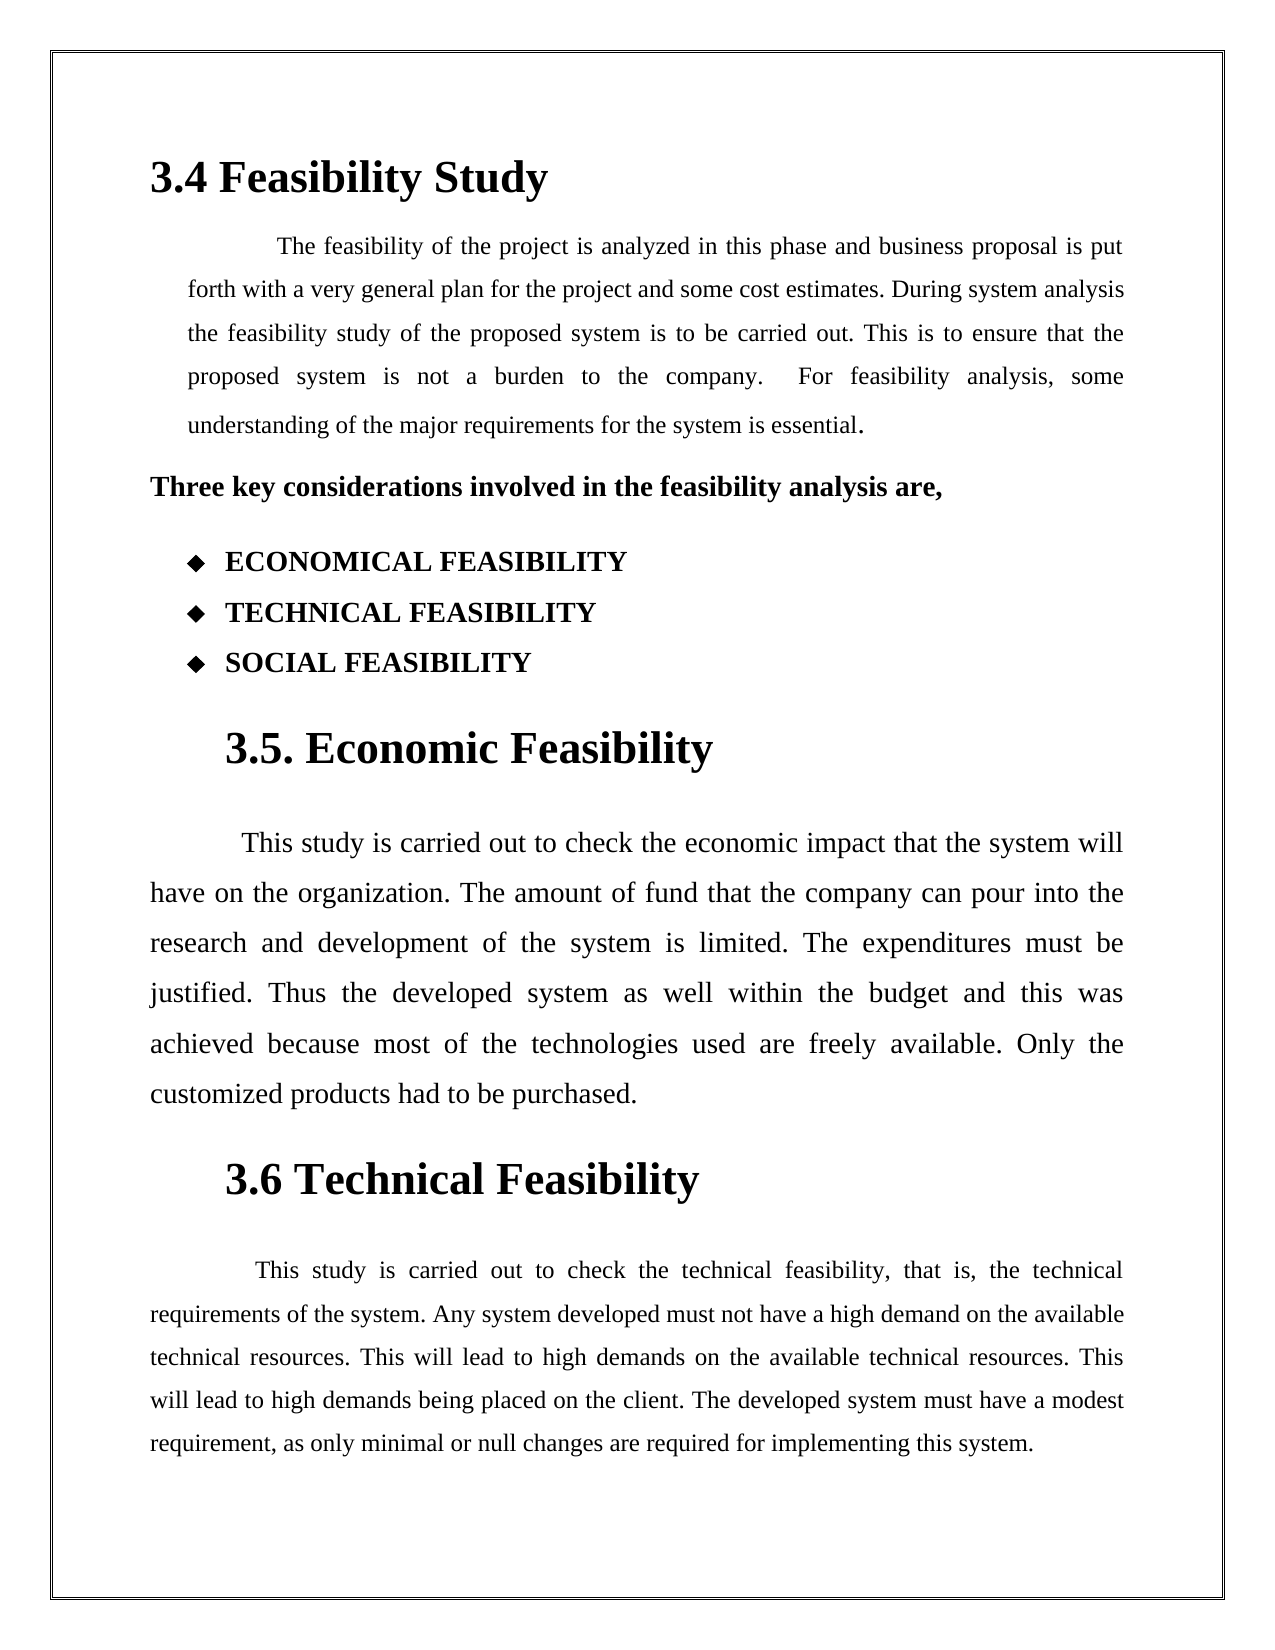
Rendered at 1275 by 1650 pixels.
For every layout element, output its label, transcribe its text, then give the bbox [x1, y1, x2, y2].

text 3.4 Feasibility Study [150, 150, 1125, 203]
text This study is carried out to check the technical feasibility, that is, the technical requirements of the system. Any system developed must not have a high demand on the available technical resources. This will lead to high demands on the available technical resources. This will lead to high demands being placed on the client. The developed system must have a modest requirement, as only minimal or null changes are required for implementing this system. [150, 1256, 1125, 1457]
text 3.5. Economic Feasibility [150, 721, 1125, 773]
text This study is carried out to check the economic impact that the system will have on the organization. The amount of fund that the company can pour into the research and development of the system is limited. The expenditures must be justified. Thus the developed system as well within the budget and this was achieved because most of the technologies used are freely available. Only the customized products had to be purchased. [150, 825, 1125, 1110]
text 3.6 Technical Feasibility [150, 1152, 1125, 1204]
list SOCIAL FEASIBILITY [187, 645, 1125, 679]
list TECHNICAL FEASIBILITY [187, 595, 1125, 628]
text The feasibility of the project is analyzed in this phase and business proposal is put forth with a very general plan for the project and some cost estimates. During system analysis the feasibility study of the proposed system is to be carried out. This is to ensure that the proposed system is not a burden to the company. For feasibility analysis, some understanding of the major requirements for the system is essential. [187, 231, 1125, 440]
list ECONOMICAL FEASIBILITY [187, 544, 1125, 578]
text Three key considerations involved in the feasibility analysis are, [150, 469, 1125, 503]
